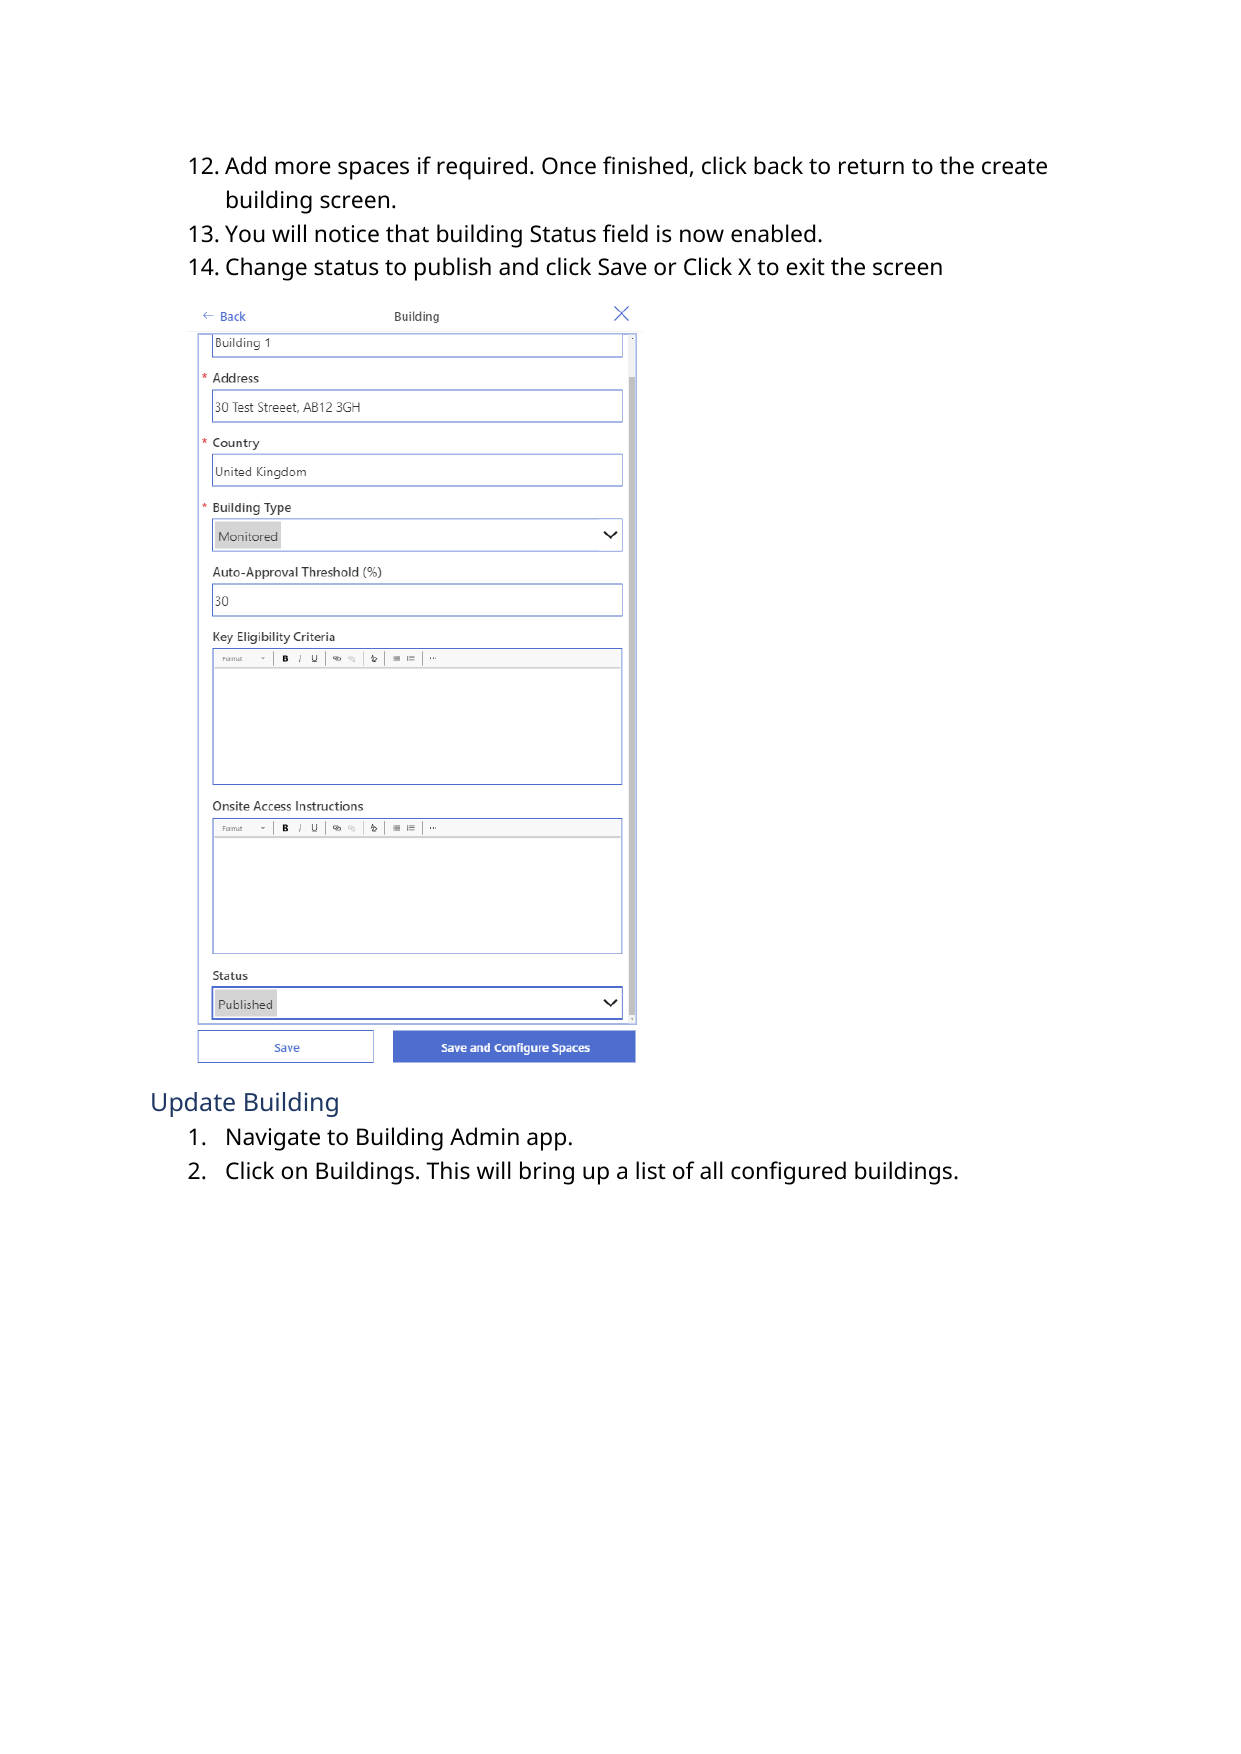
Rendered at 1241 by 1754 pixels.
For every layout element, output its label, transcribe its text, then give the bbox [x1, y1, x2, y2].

list You will notice that building Status field is now enabled. [187, 217, 1090, 249]
list Click on Buildings. This will bring up a list of all configured buildings. [187, 1155, 1090, 1186]
picture [187, 301, 643, 1066]
list Navigate to Building Admin app. [187, 1121, 1090, 1153]
list Change status to publish and click Save or Click X to exit the screen [187, 251, 1090, 282]
subtitle Update Building [150, 1084, 1090, 1119]
list Add more spaces if required. Once finished, click back to return to the create building screen. [187, 150, 1090, 215]
